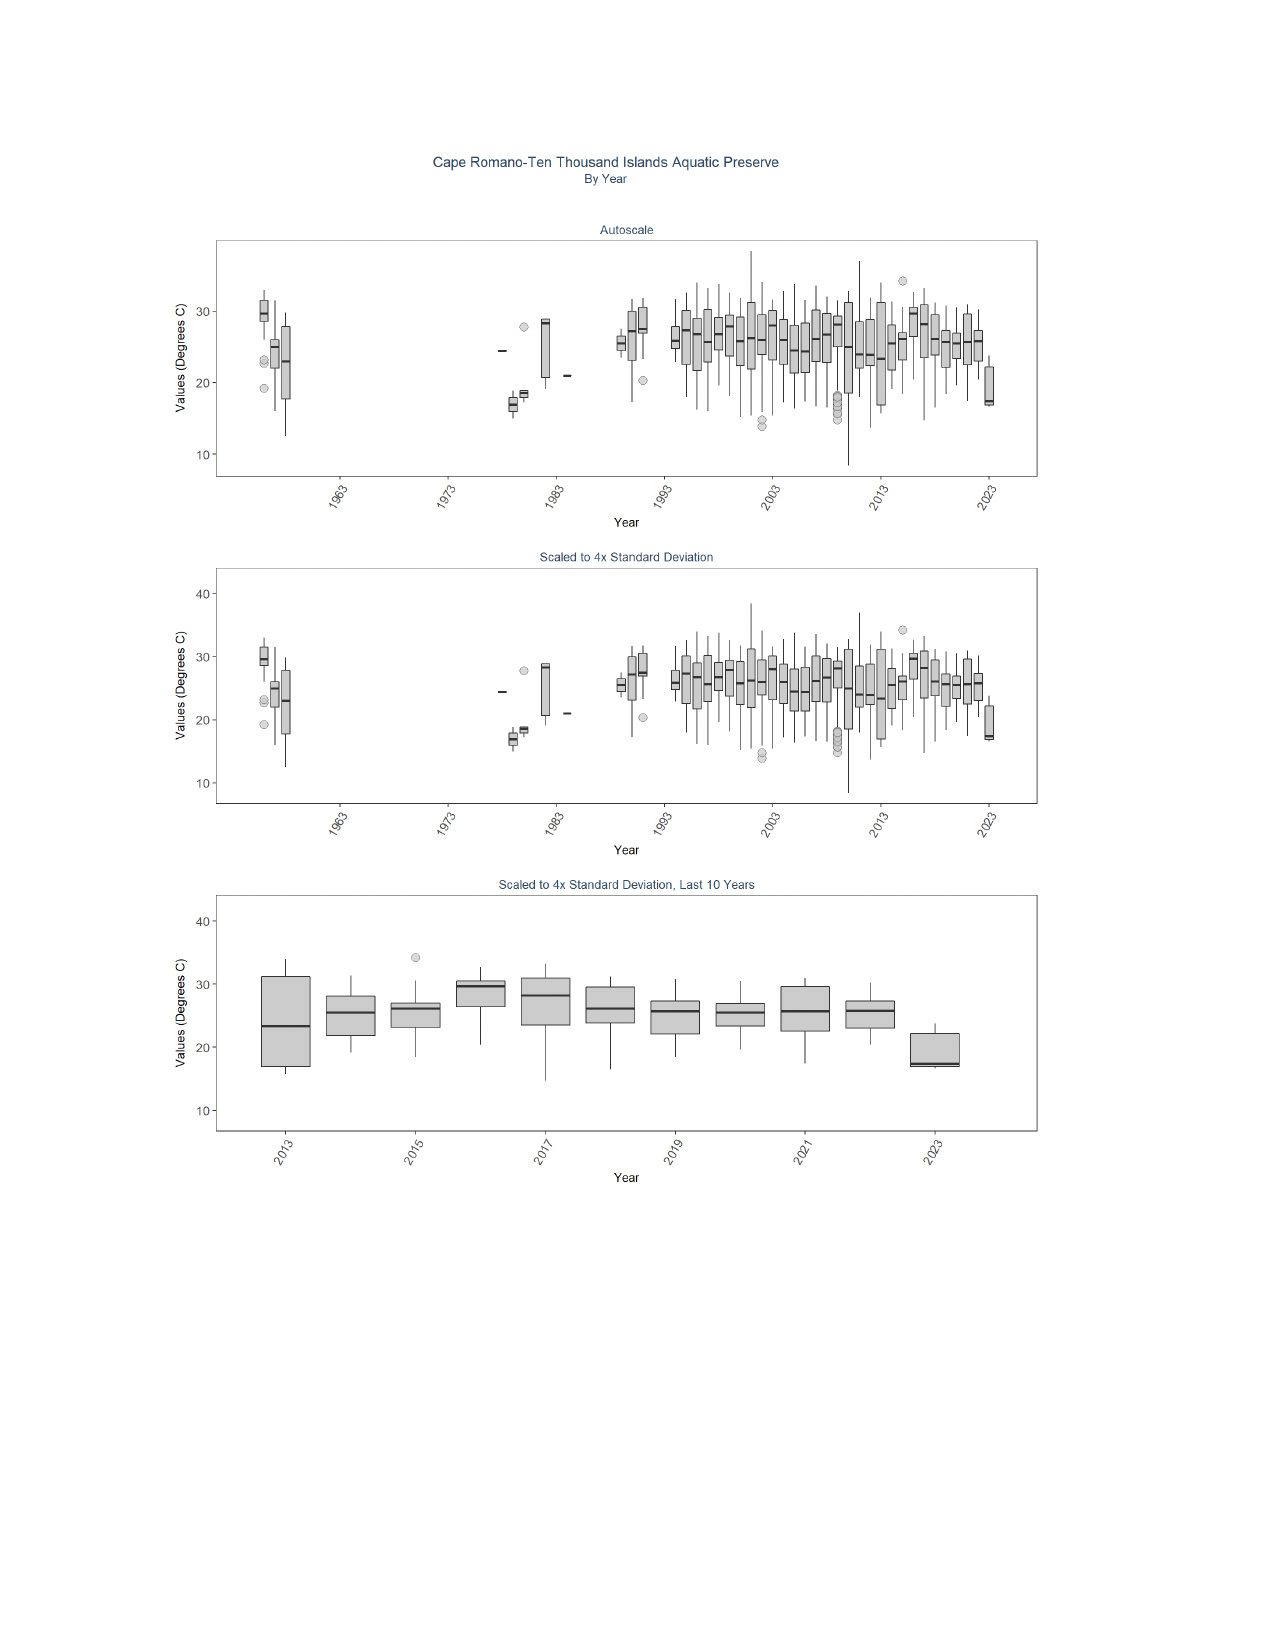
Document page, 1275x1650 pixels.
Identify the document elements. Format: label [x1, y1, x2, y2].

picture [168, 150, 1044, 1200]
